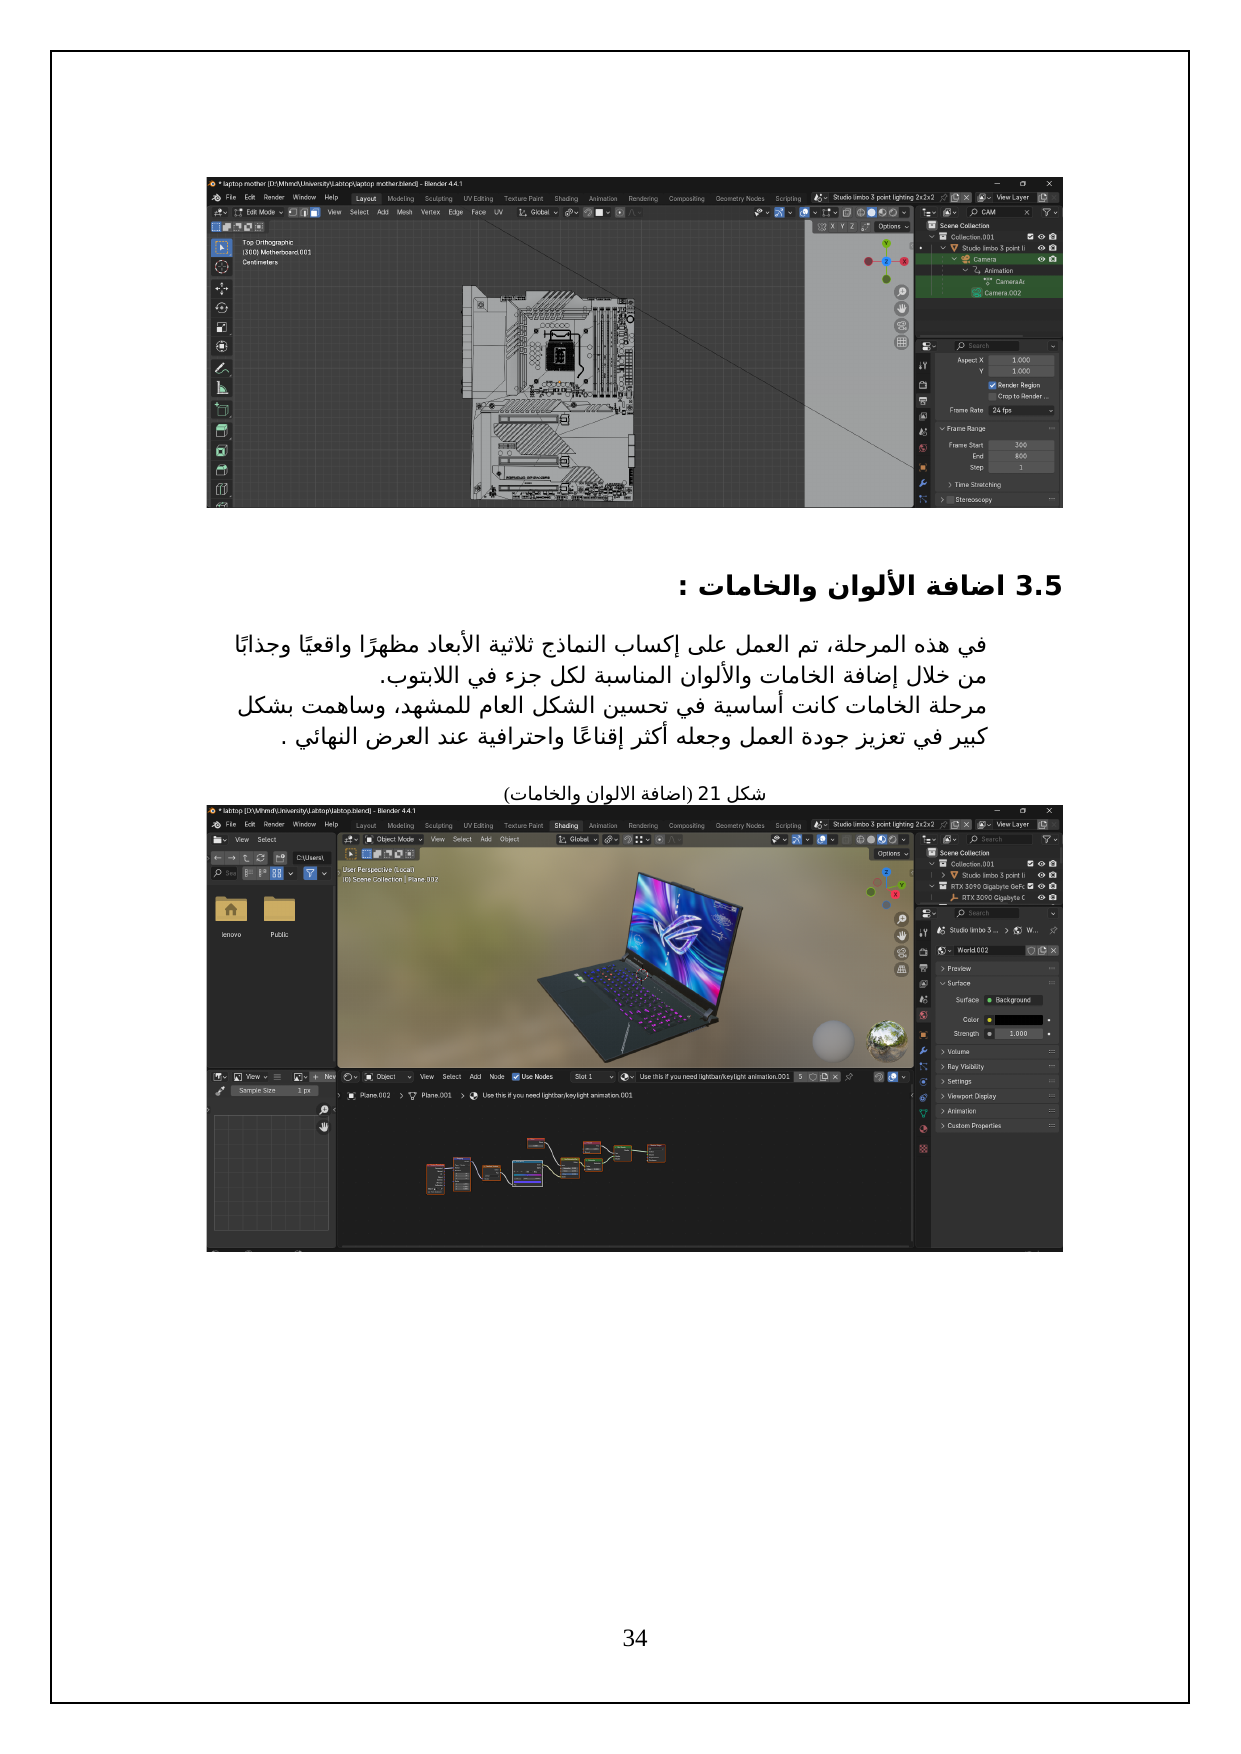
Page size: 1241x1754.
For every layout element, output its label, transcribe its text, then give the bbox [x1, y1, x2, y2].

picture [206, 177, 1063, 508]
list في هذه المرحلة، تم العمل على إكساب النماذج ثلاثية الأبعاد مظهرًا واقعيًا وجذابًا من خلال إضافة الخامات والألوان المناسبة لكل جزء في اللابتوب. [207, 631, 988, 689]
picture [206, 805, 1063, 1252]
list مرحلة الخامات كانت أساسية في تحسين الشكل العام للمشهد، وساهمت بشكل كبير في تعزيز جودة العمل وجعله أكثر إقناعًا واحترافية عند العرض النهائي . [207, 693, 988, 750]
text شكل 21 (اضافة الالوان والخامات) [207, 783, 1063, 805]
subtitle 3.5 اضافة الألوان والخامات : [207, 571, 1063, 602]
